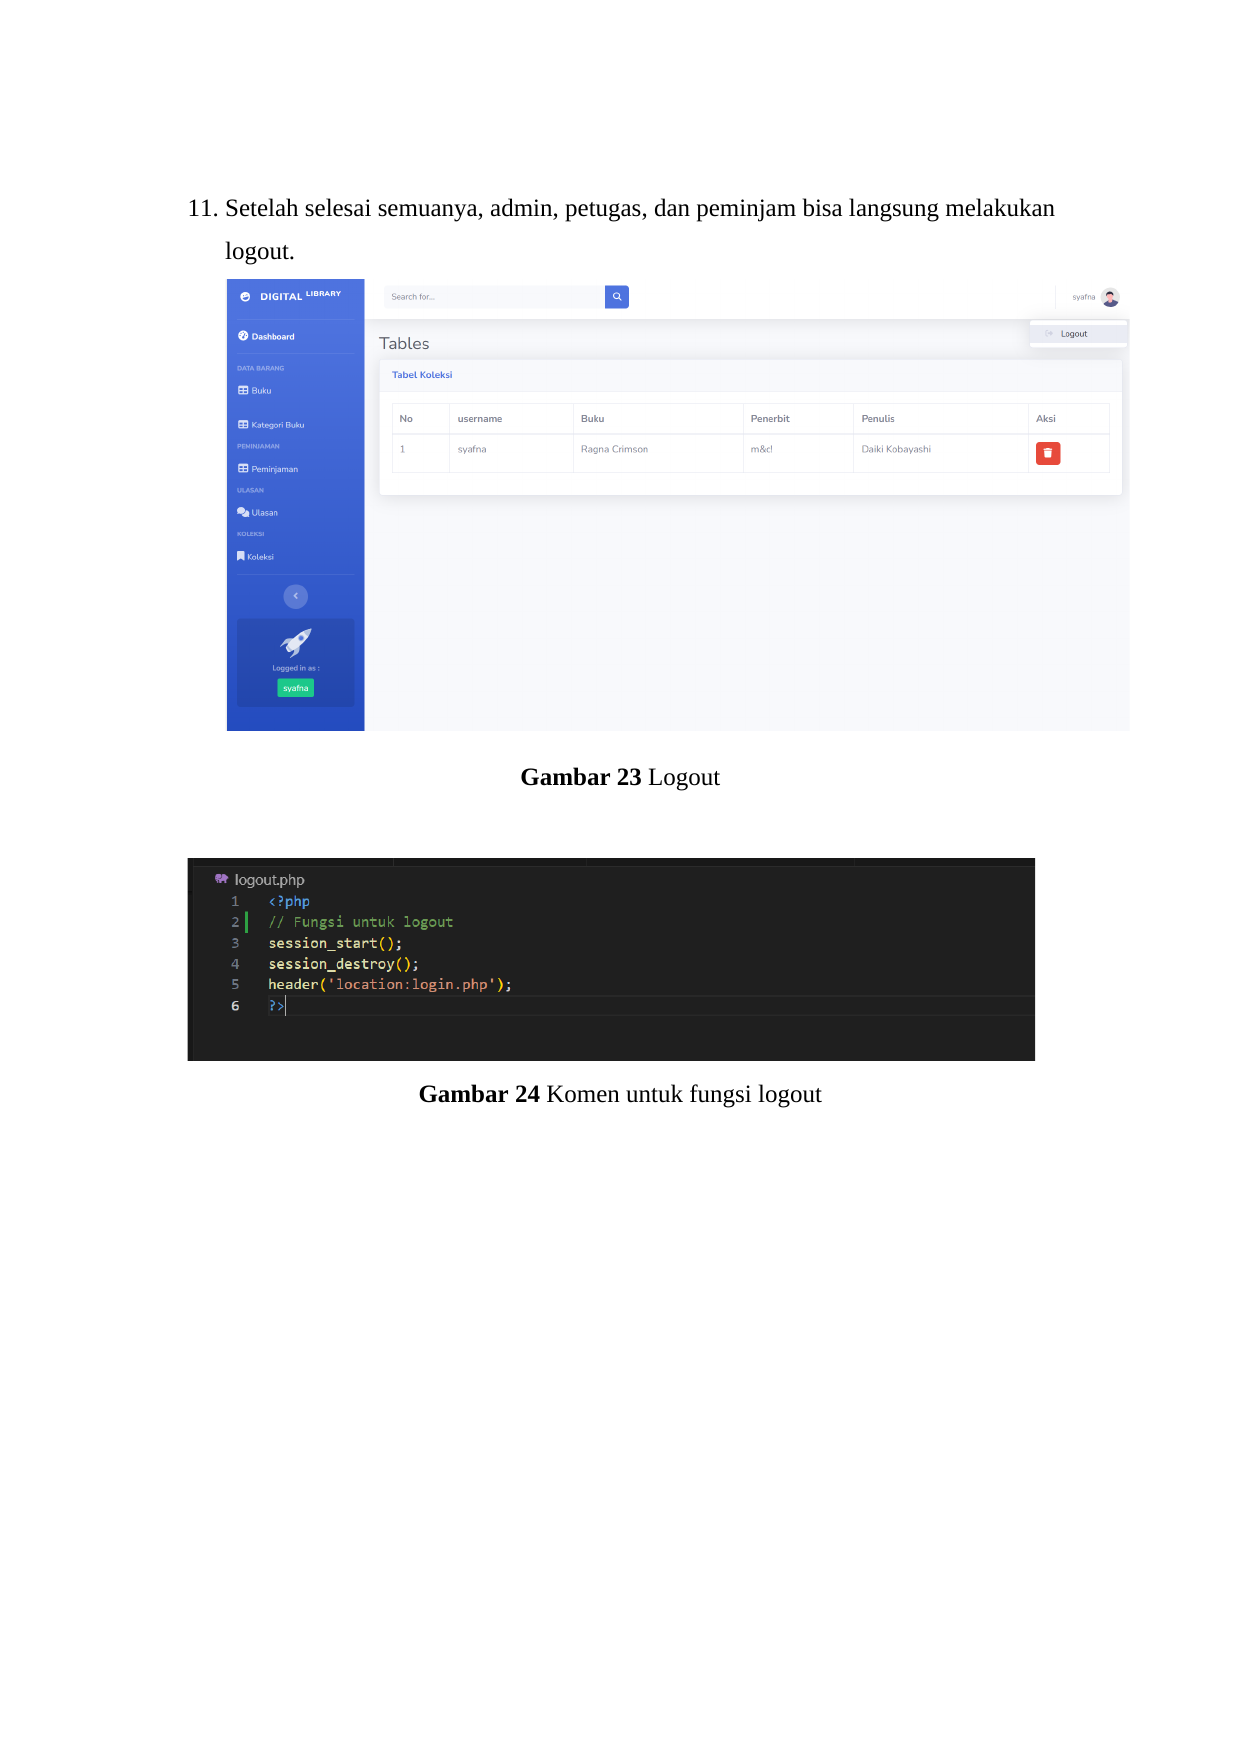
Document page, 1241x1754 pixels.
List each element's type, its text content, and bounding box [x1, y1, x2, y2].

picture [225, 279, 1130, 731]
text Gambar 24 Komen untuk fungsi logout [150, 1079, 1090, 1108]
text Gambar 23 Logout [150, 762, 1090, 790]
list Setelah selesai semuanya, admin, petugas, dan peminjam bisa langsung melakukan logout. [187, 193, 1090, 265]
picture [187, 858, 1035, 1061]
